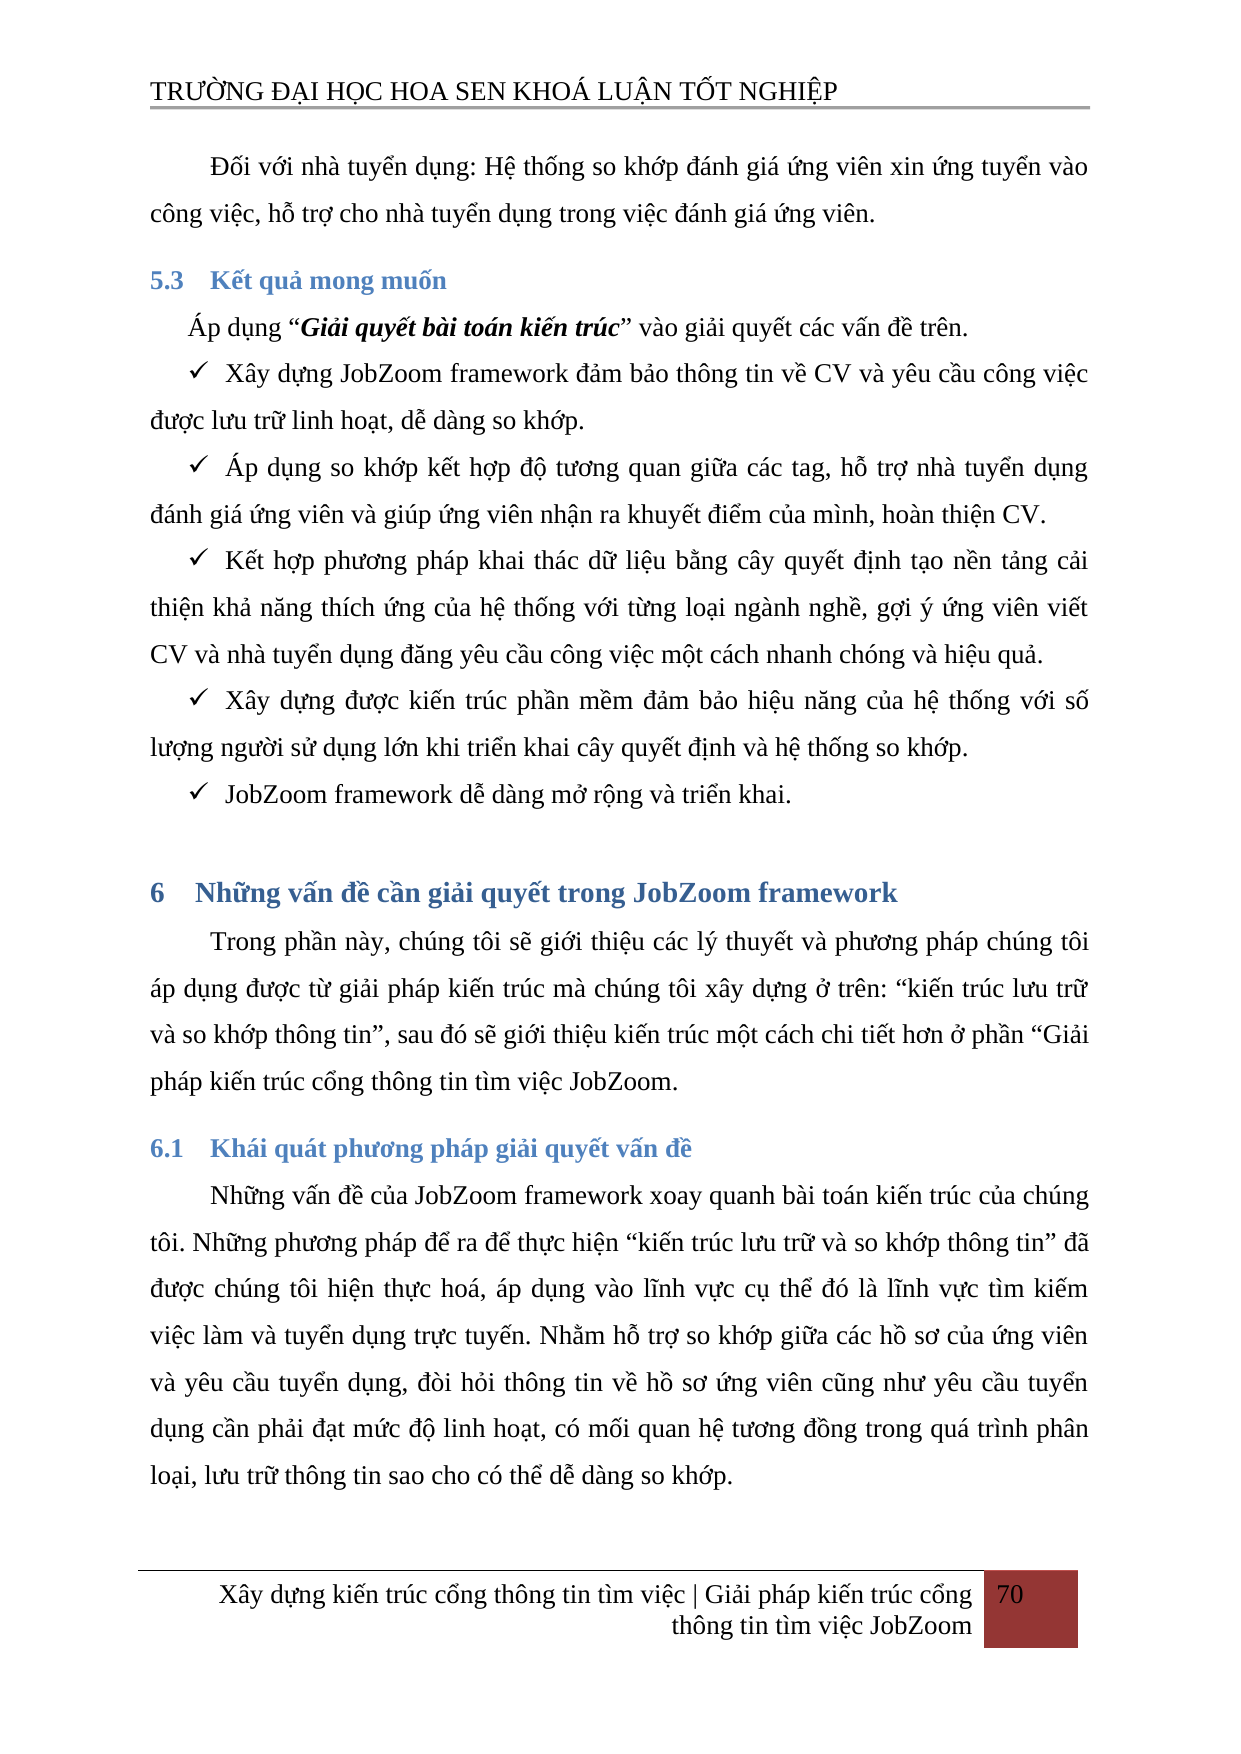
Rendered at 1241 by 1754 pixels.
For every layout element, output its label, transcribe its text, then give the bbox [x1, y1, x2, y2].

text Áp dụng “Giải quyết bài toán kiến trúc” vào giải quyết các vấn đề trên. [150, 311, 1090, 342]
list Kết hợp phương pháp khai thác dữ liệu bằng cây quyết định tạo nền tảng cải thiện khả năng thích ứng của hệ thống với từng loại ngành nghề, gợi ý ứng viên viết CV và nhà tuyển dụng đăng yêu cầu công việc một cách nhanh chóng và hiệu quả. [150, 544, 1090, 669]
subtitle Kết quả mong muốn [150, 264, 1090, 295]
list Áp dụng so khớp kết hợp độ tương quan giữa các tag, hỗ trợ nhà tuyển dụng đánh giá ứng viên và giúp ứng viên nhận ra khuyết điểm của mình, hoàn thiện CV. [150, 451, 1090, 529]
subtitle Những vấn đề cần giải quyết trong JobZoom framework [150, 875, 1090, 908]
text Những vấn đề của JobZoom framework xoay quanh bài toán kiến trúc của chúng tôi. Những phương pháp để ra để thực hiện “kiến trúc lưu trữ và so khớp thông tin” đã được chúng tôi hiện thực hoá, áp dụng vào lĩnh vực cụ thể đó là lĩnh vực tìm kiếm việc làm và tuyển dụng trực tuyến. Nhằm hỗ trợ so khớp giữa các hồ sơ của ứng viên và yêu cầu tuyển dụng, đòi hỏi thông tin về hồ sơ ứng viên cũng như yêu cầu tuyển dụng cần phải đạt mức độ linh hoạt, có mối quan hệ tương đồng trong quá trình phân loại, lưu trữ thông tin sao cho có thể dễ dàng so khớp. [150, 1179, 1090, 1490]
list JobZoom framework dễ dàng mở rộng và triển khai. [150, 778, 1090, 809]
subtitle Khái quát phương pháp giải quyết vấn đề [150, 1133, 1090, 1164]
list Xây dựng được kiến trúc phần mềm đảm bảo hiệu năng của hệ thống với số lượng người sử dụng lớn khi triển khai cây quyết định và hệ thống so khớp. [150, 684, 1090, 762]
text Đối với nhà tuyển dụng: Hệ thống so khớp đánh giá ứng viên xin ứng tuyển vào công việc, hỗ trợ cho nhà tuyển dụng trong việc đánh giá ứng viên. [150, 150, 1090, 228]
text Trong phần này, chúng tôi sẽ giới thiệu các lý thuyết và phương pháp chúng tôi áp dụng được từ giải pháp kiến trúc mà chúng tôi xây dựng ở trên: “kiến trúc lưu trữ và so khớp thông tin”, sau đó sẽ giới thiệu kiến trúc một cách chi tiết hơn ở phần “Giải pháp kiến trúc cổng thông tin tìm việc JobZoom. [150, 925, 1090, 1096]
list Xây dựng JobZoom framework đảm bảo thông tin về CV và yêu cầu công việc được lưu trữ linh hoạt, dễ dàng so khớp. [150, 357, 1090, 435]
